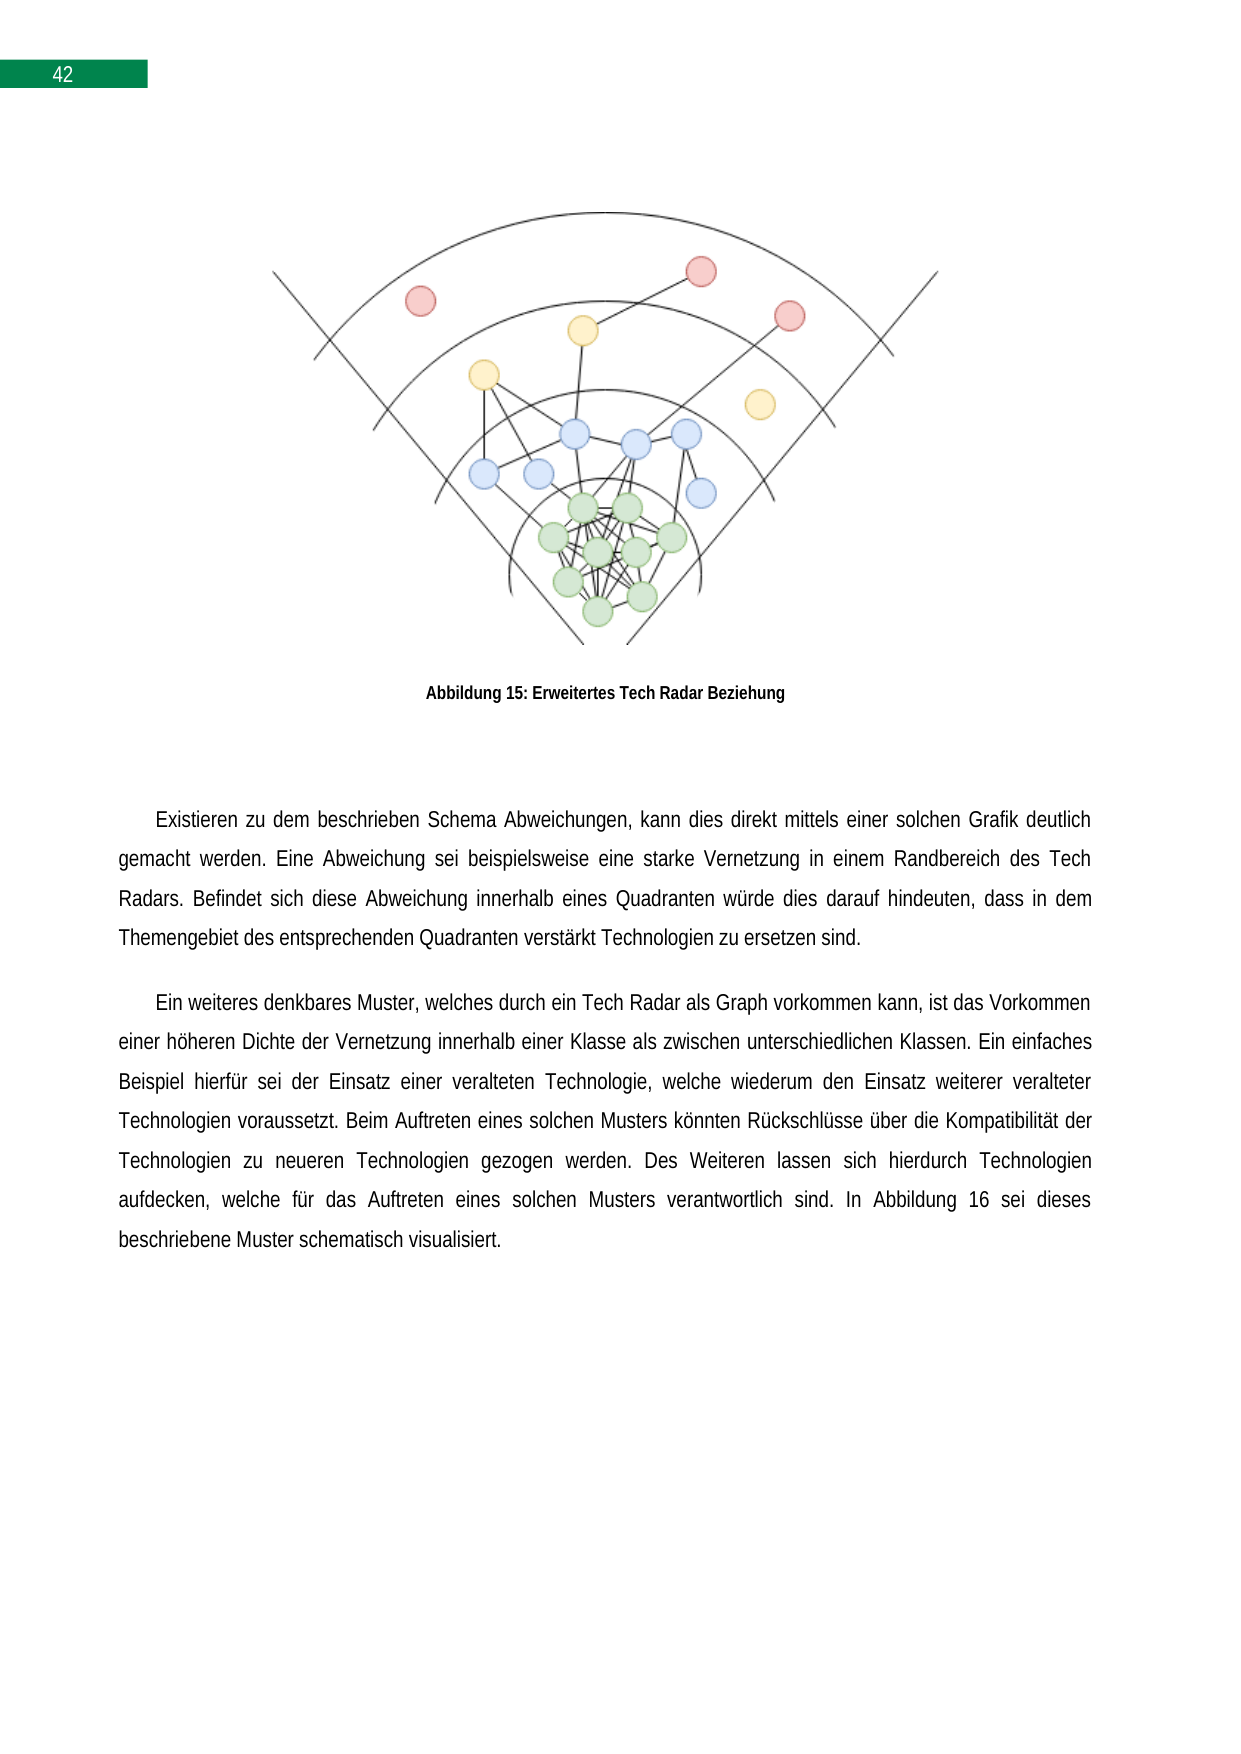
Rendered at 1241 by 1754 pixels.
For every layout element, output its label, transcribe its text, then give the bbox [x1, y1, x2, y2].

picture [243, 212, 968, 645]
text Abbildung 15: Erweitertes Tech Radar Beziehung [133, 682, 1078, 704]
text Ein weiteres denkbares Muster, welches durch ein Tech Radar als Graph vorkommen kann, ist das Vorkommen einer höheren Dichte der Vernetzung innerhalb einer Klasse als zwischen unterschiedlichen Klassen. Ein einfaches Beispiel hierfür sei der Einsatz einer veralteten Technologie, welche wiederum den Einsatz weiterer veralteter Technologien voraussetzt. Beim Auftreten eines solchen Musters könnten Rückschlüsse über die Kompatibilität der Technologien zu neueren Technologien gezogen werden. Des Weiteren lassen sich hierdurch Technologien aufdecken, welche für das Auftreten eines solchen Musters verantwortlich sind. In Abbildung 16 sei dieses beschriebene Muster schematisch visualisiert. [118, 989, 1092, 1252]
text Existieren zu dem beschrieben Schema Abweichungen, kann dies direkt mittels einer solchen Grafik deutlich gemacht werden. Eine Abweichung sei beispielsweise eine starke Vernetzung in einem Randbereich des Tech Radars. Befindet sich diese Abweichung innerhalb eines Quadranten würde dies darauf hindeuten, dass in dem Themengebiet des entsprechenden Quadranten verstärkt Technologien zu ersetzen sind. [118, 806, 1092, 951]
